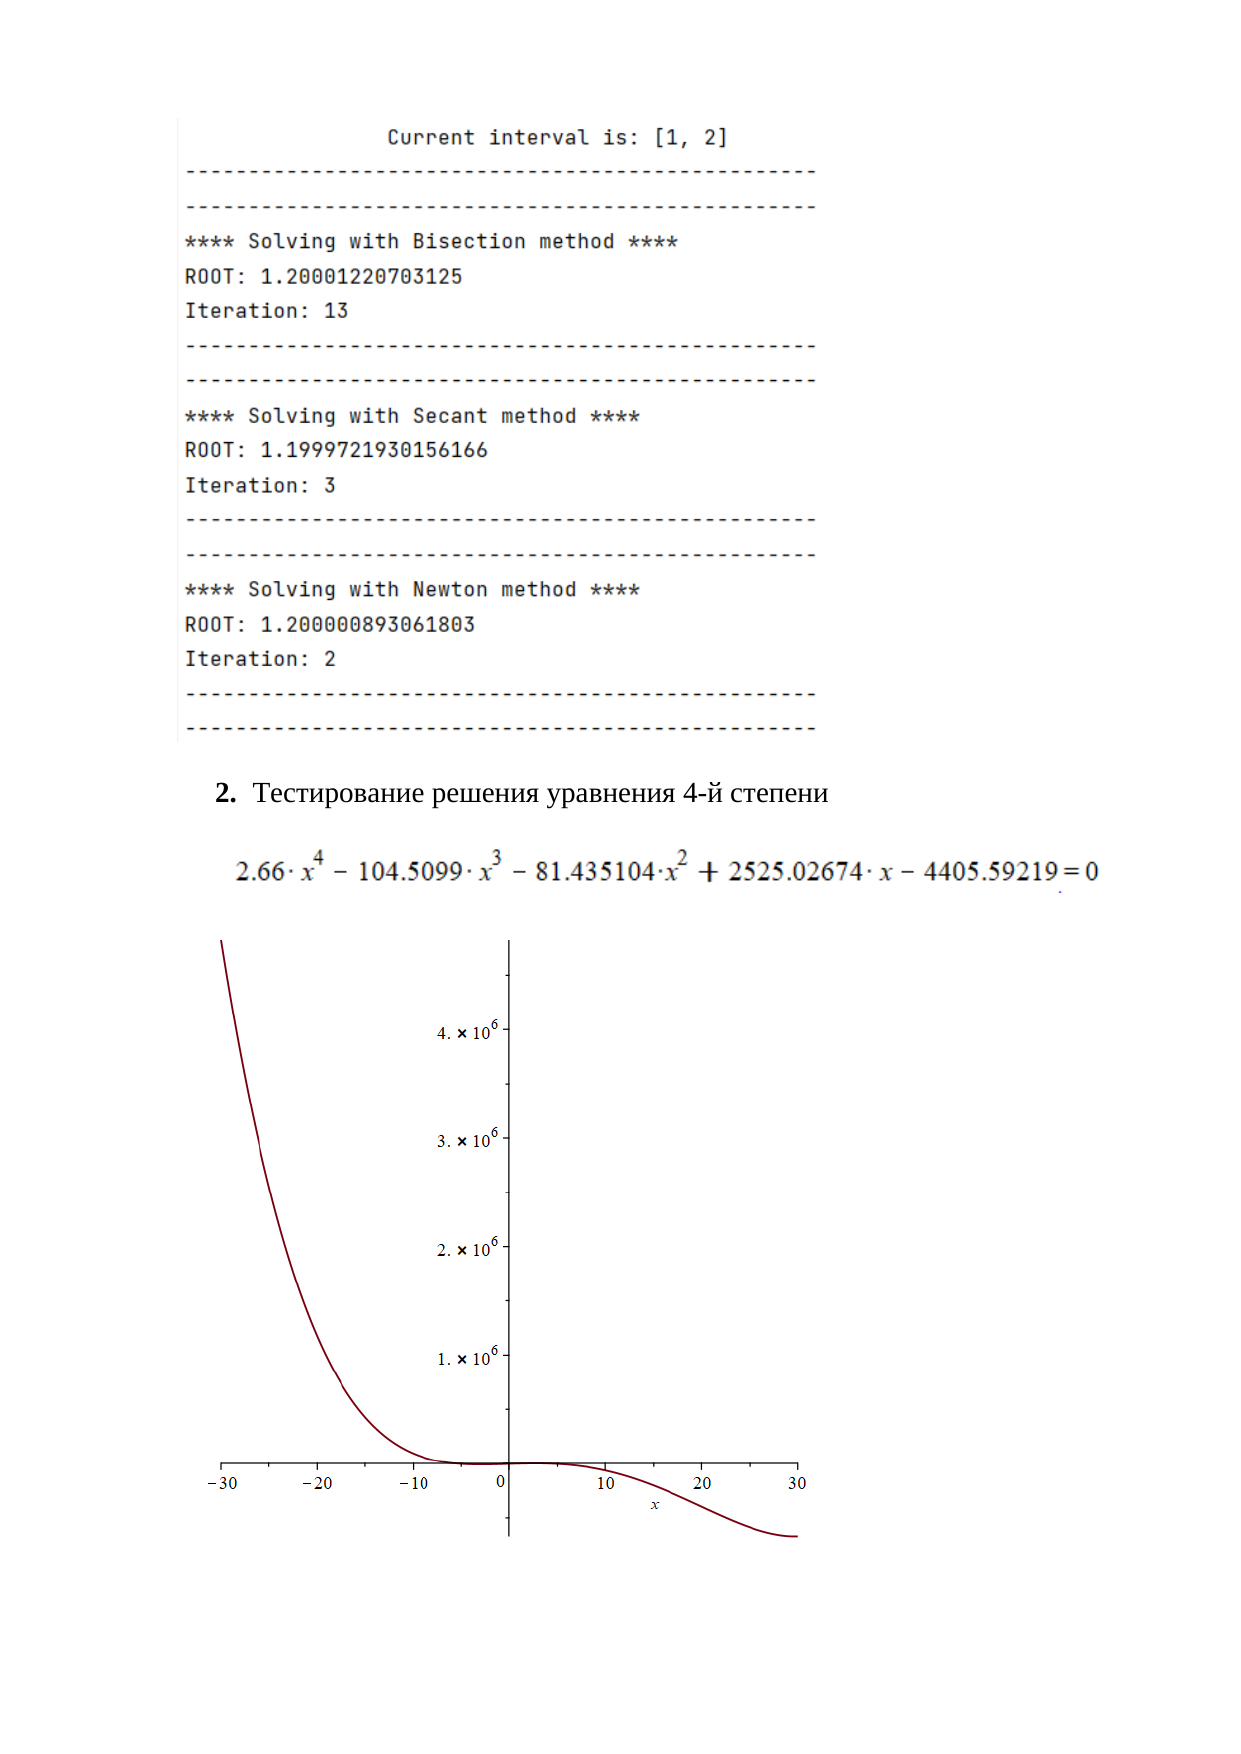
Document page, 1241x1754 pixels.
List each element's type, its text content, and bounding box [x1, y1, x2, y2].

list Тестирование решения уравнения 4-й степени [215, 775, 1152, 809]
picture [177, 118, 832, 742]
picture [230, 842, 1099, 893]
picture [177, 925, 835, 1550]
